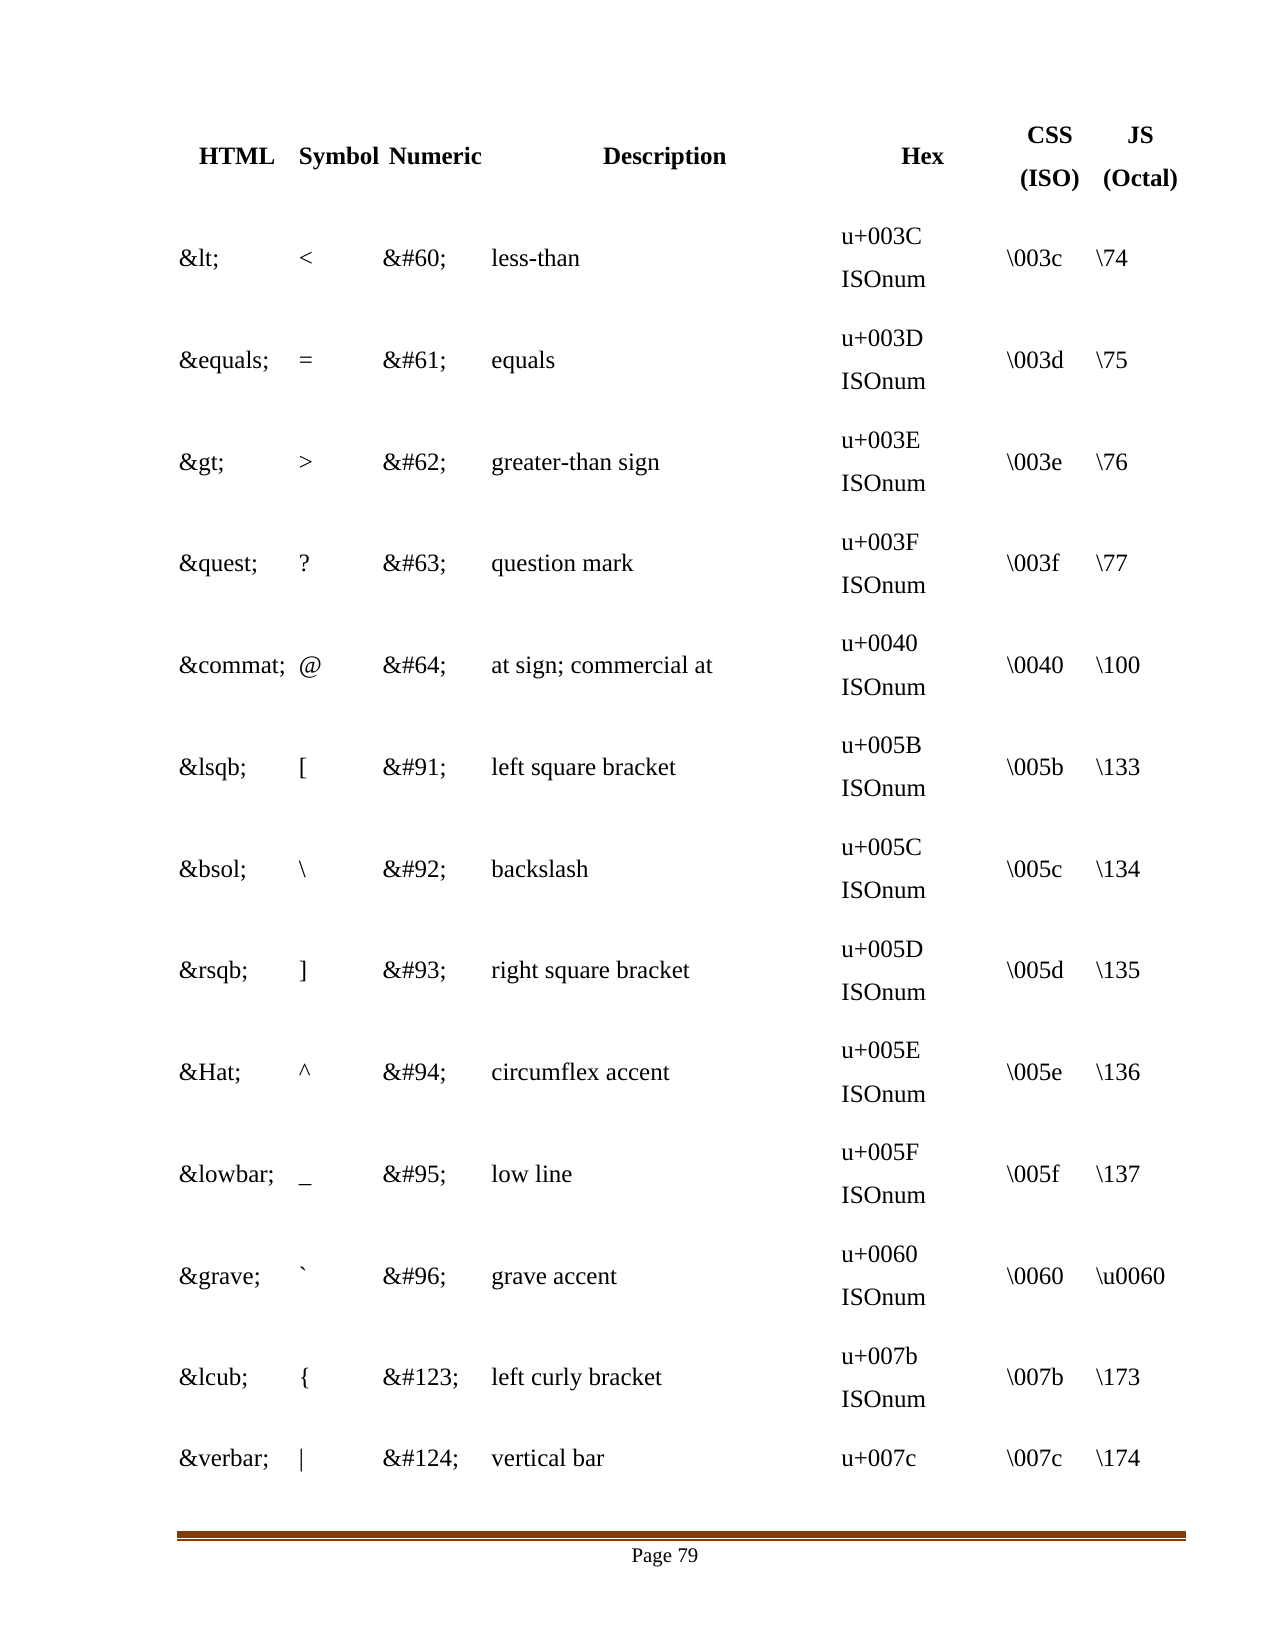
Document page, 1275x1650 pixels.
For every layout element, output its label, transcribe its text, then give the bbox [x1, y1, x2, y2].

table_cell \133 [1094, 729, 1186, 831]
table_cell \005c [1005, 831, 1094, 932]
table_cell &lsqb; [177, 729, 297, 831]
table_cell \0060 [1005, 1238, 1094, 1339]
table_cell ] [297, 932, 381, 1034]
table_cell vertical bar [490, 1441, 840, 1500]
table_cell ` [297, 1238, 381, 1339]
table_cell \007c [1005, 1441, 1094, 1500]
table_cell &Hat; [177, 1034, 297, 1136]
table_cell \003f [1005, 525, 1094, 627]
table_cell &#92; [381, 831, 489, 932]
table_cell u+007b ISOnum [840, 1339, 1005, 1441]
table_cell \75 [1094, 322, 1186, 423]
table_cell _ [297, 1136, 381, 1238]
table_cell \77 [1094, 525, 1186, 627]
table_cell circumflex accent [490, 1034, 840, 1136]
table_cell &lowbar; [177, 1136, 297, 1238]
table_cell &#93; [381, 932, 489, 1034]
table_header Hex [840, 118, 1005, 220]
table_cell &quest; [177, 525, 297, 627]
table_header JS (Octal) [1094, 118, 1186, 220]
table_cell u+0040 ISOnum [840, 627, 1005, 729]
table_header CSS (ISO) [1005, 118, 1094, 220]
table_cell = [297, 322, 381, 423]
table_cell &rsqb; [177, 932, 297, 1034]
table_cell | [297, 1441, 381, 1500]
table_cell right square bracket [490, 932, 840, 1034]
table_cell ^ [297, 1034, 381, 1136]
table_cell &#96; [381, 1238, 489, 1339]
table_cell > [297, 424, 381, 525]
table_cell u+005F ISOnum [840, 1136, 1005, 1238]
table_cell < [297, 220, 381, 322]
table_cell &lt; [177, 220, 297, 322]
table_cell \137 [1094, 1136, 1186, 1238]
table_cell &bsol; [177, 831, 297, 932]
table_cell &#62; [381, 424, 489, 525]
table_cell \007b [1005, 1339, 1094, 1441]
table_cell &#94; [381, 1034, 489, 1136]
table_cell \174 [1094, 1441, 1186, 1500]
table_cell \100 [1094, 627, 1186, 729]
table_cell &grave; [177, 1238, 297, 1339]
table_header HTML [177, 118, 297, 220]
table_cell \u0060 [1094, 1238, 1186, 1339]
table_cell \0040 [1005, 627, 1094, 729]
table_header Numeric [381, 118, 489, 220]
table_cell \74 [1094, 220, 1186, 322]
table_cell u+003F ISOnum [840, 525, 1005, 627]
table_cell equals [490, 322, 840, 423]
table_cell \005d [1005, 932, 1094, 1034]
table_cell &#95; [381, 1136, 489, 1238]
table_cell u+0060 ISOnum [840, 1238, 1005, 1339]
table_cell at sign; commercial at [490, 627, 840, 729]
table_cell &#60; [381, 220, 489, 322]
table_cell &#123; [381, 1339, 489, 1441]
table_cell &#124; [381, 1441, 489, 1500]
table_cell \136 [1094, 1034, 1186, 1136]
table_cell u+005C ISOnum [840, 831, 1005, 932]
table_cell &gt; [177, 424, 297, 525]
table_cell \173 [1094, 1339, 1186, 1441]
table_cell \135 [1094, 932, 1186, 1034]
table_cell &equals; [177, 322, 297, 423]
table_header Description [490, 118, 840, 220]
table_cell greater-than sign [490, 424, 840, 525]
table_cell { [297, 1339, 381, 1441]
table_cell &#63; [381, 525, 489, 627]
table_cell \134 [1094, 831, 1186, 932]
table_cell @ [297, 627, 381, 729]
table_cell question mark [490, 525, 840, 627]
table_cell left curly bracket [490, 1339, 840, 1441]
table_cell u+003C ISOnum [840, 220, 1005, 322]
table_cell low line [490, 1136, 840, 1238]
table_cell ? [297, 525, 381, 627]
table_cell \005e [1005, 1034, 1094, 1136]
table_cell \003e [1005, 424, 1094, 525]
table_cell u+005D ISOnum [840, 932, 1005, 1034]
table_cell u+003E ISOnum [840, 424, 1005, 525]
table_cell &commat; [177, 627, 297, 729]
table_cell \005f [1005, 1136, 1094, 1238]
table_cell &#64; [381, 627, 489, 729]
table_cell less-than [490, 220, 840, 322]
table_cell backslash [490, 831, 840, 932]
table_cell &lcub; [177, 1339, 297, 1441]
table_cell \003d [1005, 322, 1094, 423]
table_cell u+007c ISOnum [840, 1441, 1005, 1500]
table_cell &#61; [381, 322, 489, 423]
table_cell left square bracket [490, 729, 840, 831]
table_cell \005b [1005, 729, 1094, 831]
table_cell grave accent [490, 1238, 840, 1339]
table_cell &#91; [381, 729, 489, 831]
table_cell u+003D ISOnum [840, 322, 1005, 423]
table_cell u+005E ISOnum [840, 1034, 1005, 1136]
table_cell \003c [1005, 220, 1094, 322]
table_cell \ [297, 831, 381, 932]
table_cell \76 [1094, 424, 1186, 525]
table_cell u+005B ISOnum [840, 729, 1005, 831]
table_cell [ [297, 729, 381, 831]
table_cell &verbar; [177, 1441, 297, 1500]
table_header Symbol [297, 118, 381, 220]
